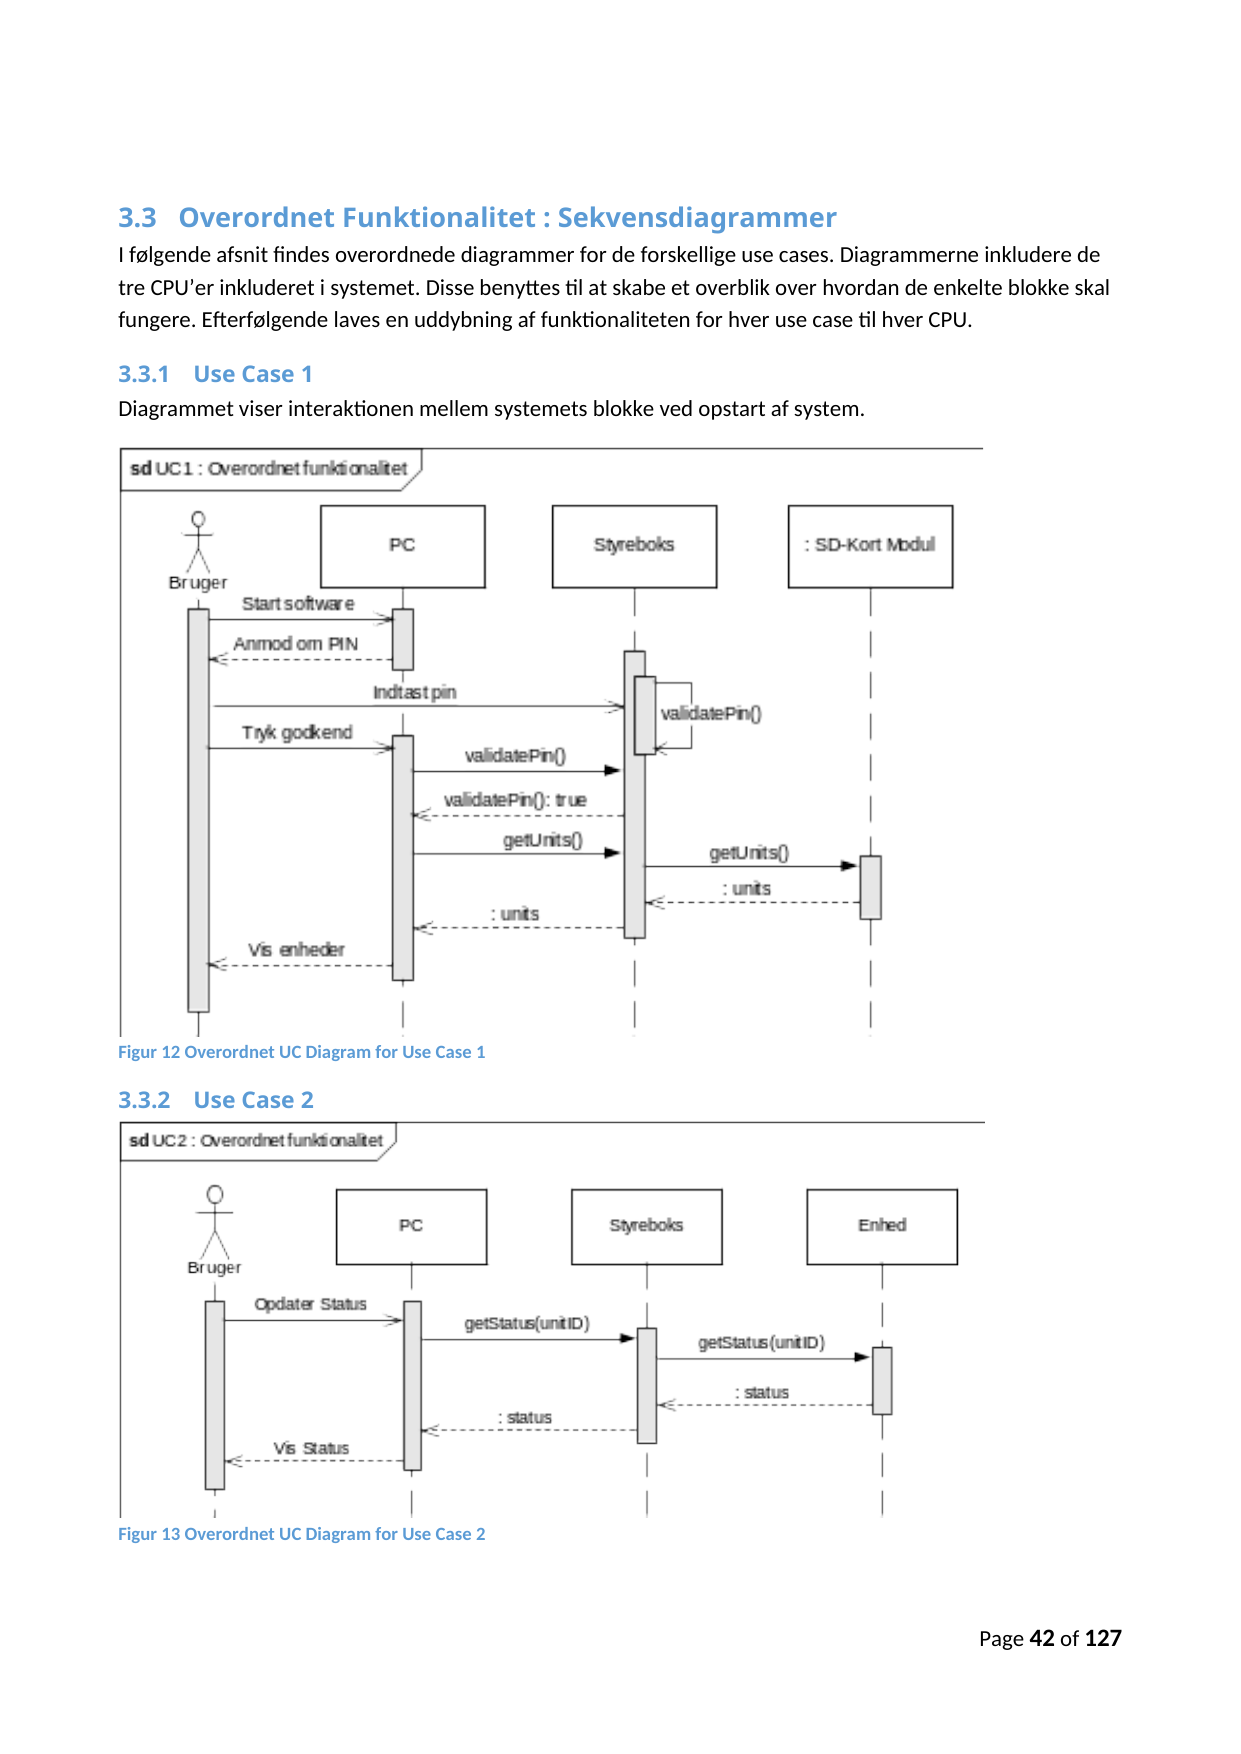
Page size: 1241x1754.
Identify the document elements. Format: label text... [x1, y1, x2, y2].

text I følgende afsnit findes overordnede diagrammer for de forskellige use cases. Diagrammerne inkludere de tre CPU’er inkluderet i systemet. Disse benyttes til at skabe et overblik over hvordan de enkelte blokke skal fungere. Efterfølgende laves en uddybning af funktionaliteten for hver use case til hver CPU. [118, 240, 1122, 333]
subtitle Use Case 1 [118, 358, 1122, 389]
subtitle Overordnet Funktionalitet : Sekvensdiagrammer [118, 198, 1122, 235]
text Diagrammet viser interaktionen mellem systemets blokke ved opstart af system. [118, 394, 1122, 422]
subtitle Use Case 2 [118, 1084, 1122, 1116]
